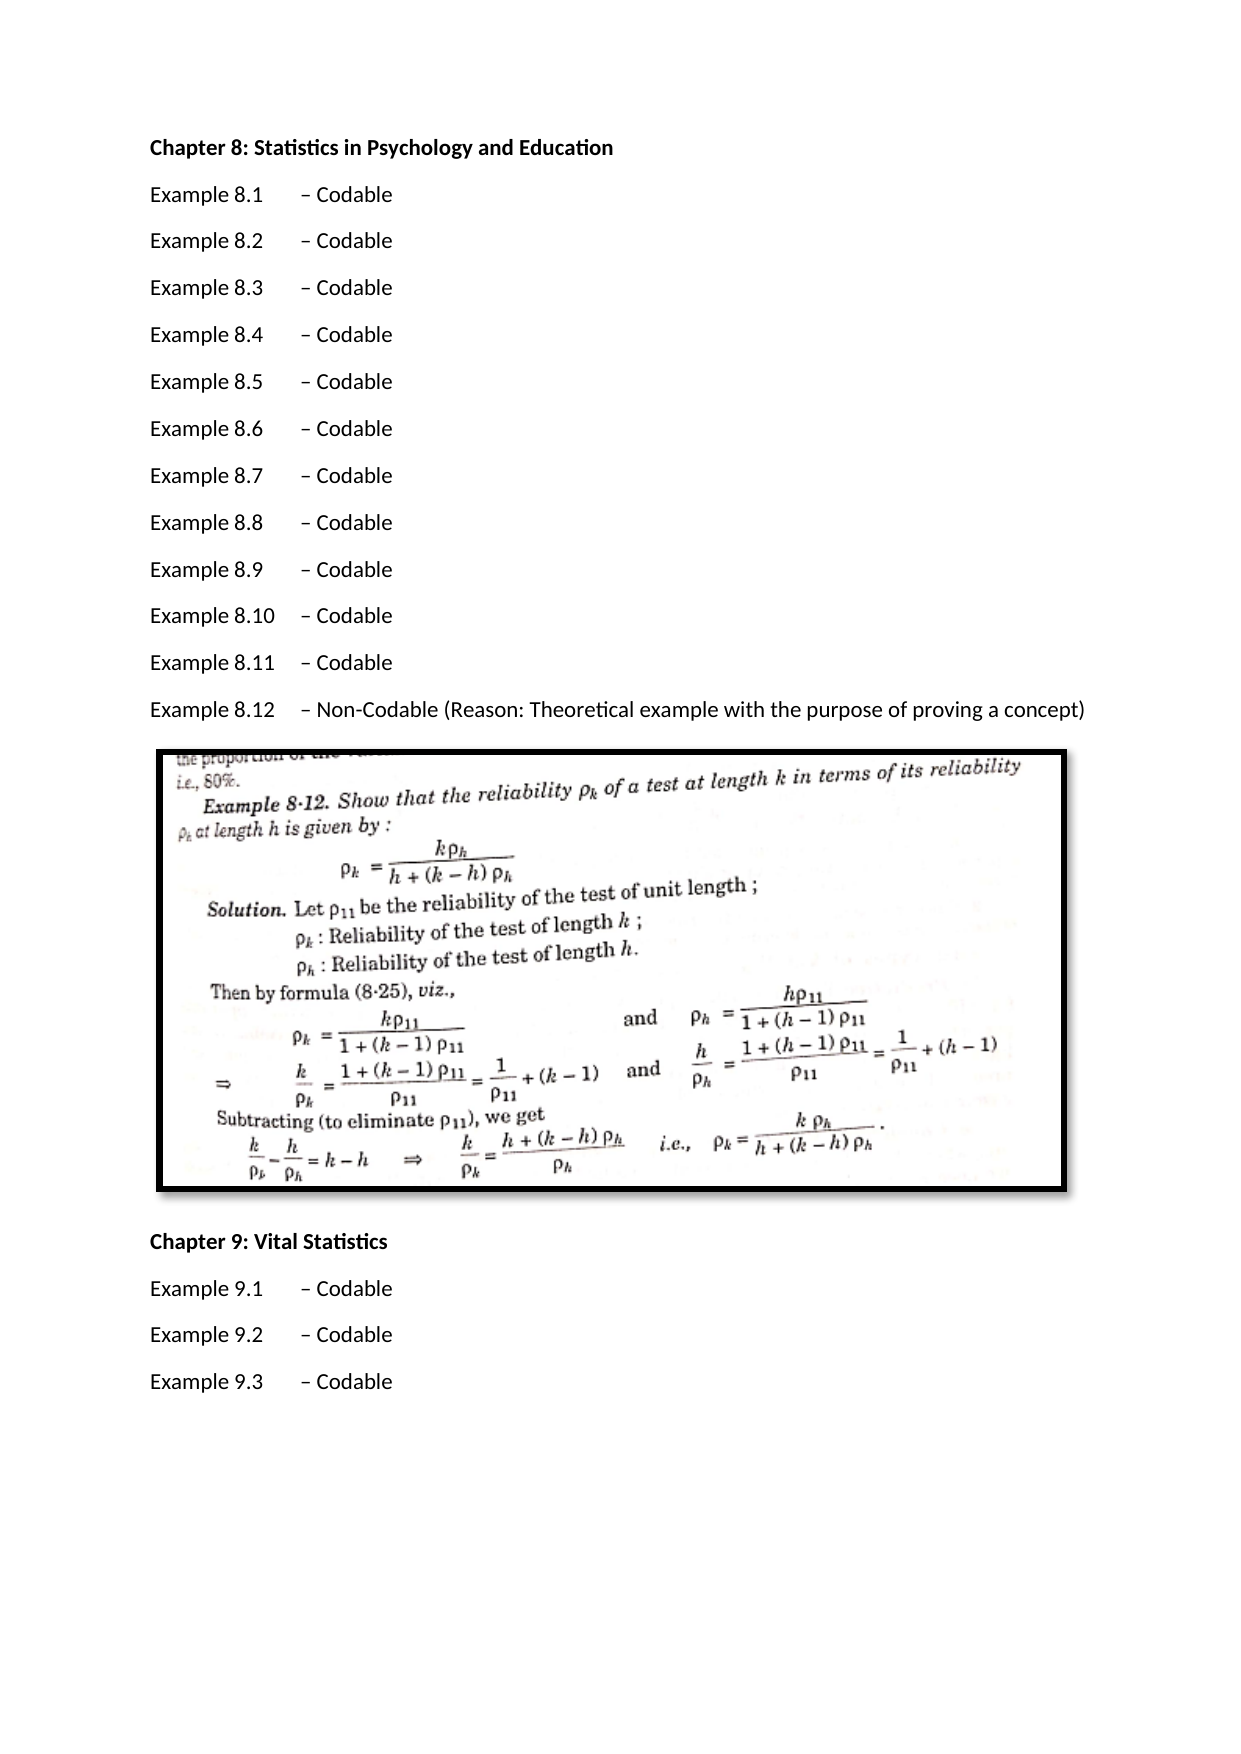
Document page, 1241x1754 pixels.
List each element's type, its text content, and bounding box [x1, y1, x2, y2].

text Example 9.2 – Codable [150, 1321, 1090, 1349]
text Example 8.3 – Codable [150, 273, 1090, 302]
text Example 8.10 – Codable [150, 602, 1090, 630]
text Example 8.12 – Non-Codable (Reason: Theoretical example with the purpose of proving a concept) [150, 695, 1090, 723]
text Example 8.1 – Codable [150, 180, 1090, 208]
text Example 9.1 – Codable [150, 1274, 1090, 1302]
text Example 8.9 – Codable [150, 555, 1090, 583]
text Example 8.2 – Codable [150, 227, 1090, 255]
picture [163, 755, 1061, 1186]
text Example 8.6 – Codable [150, 414, 1090, 442]
text Chapter 8: Statistics in Psychology and Education [150, 133, 1090, 161]
text Example 8.11 – Codable [150, 648, 1090, 677]
text Example 8.5 – Codable [150, 367, 1090, 395]
text Example 9.3 – Codable [150, 1367, 1090, 1396]
text Example 8.4 – Codable [150, 320, 1090, 348]
text Chapter 9: Vital Statistics [150, 1227, 1090, 1255]
text Example 8.7 – Codable [150, 461, 1090, 489]
text Example 8.8 – Codable [150, 508, 1090, 536]
